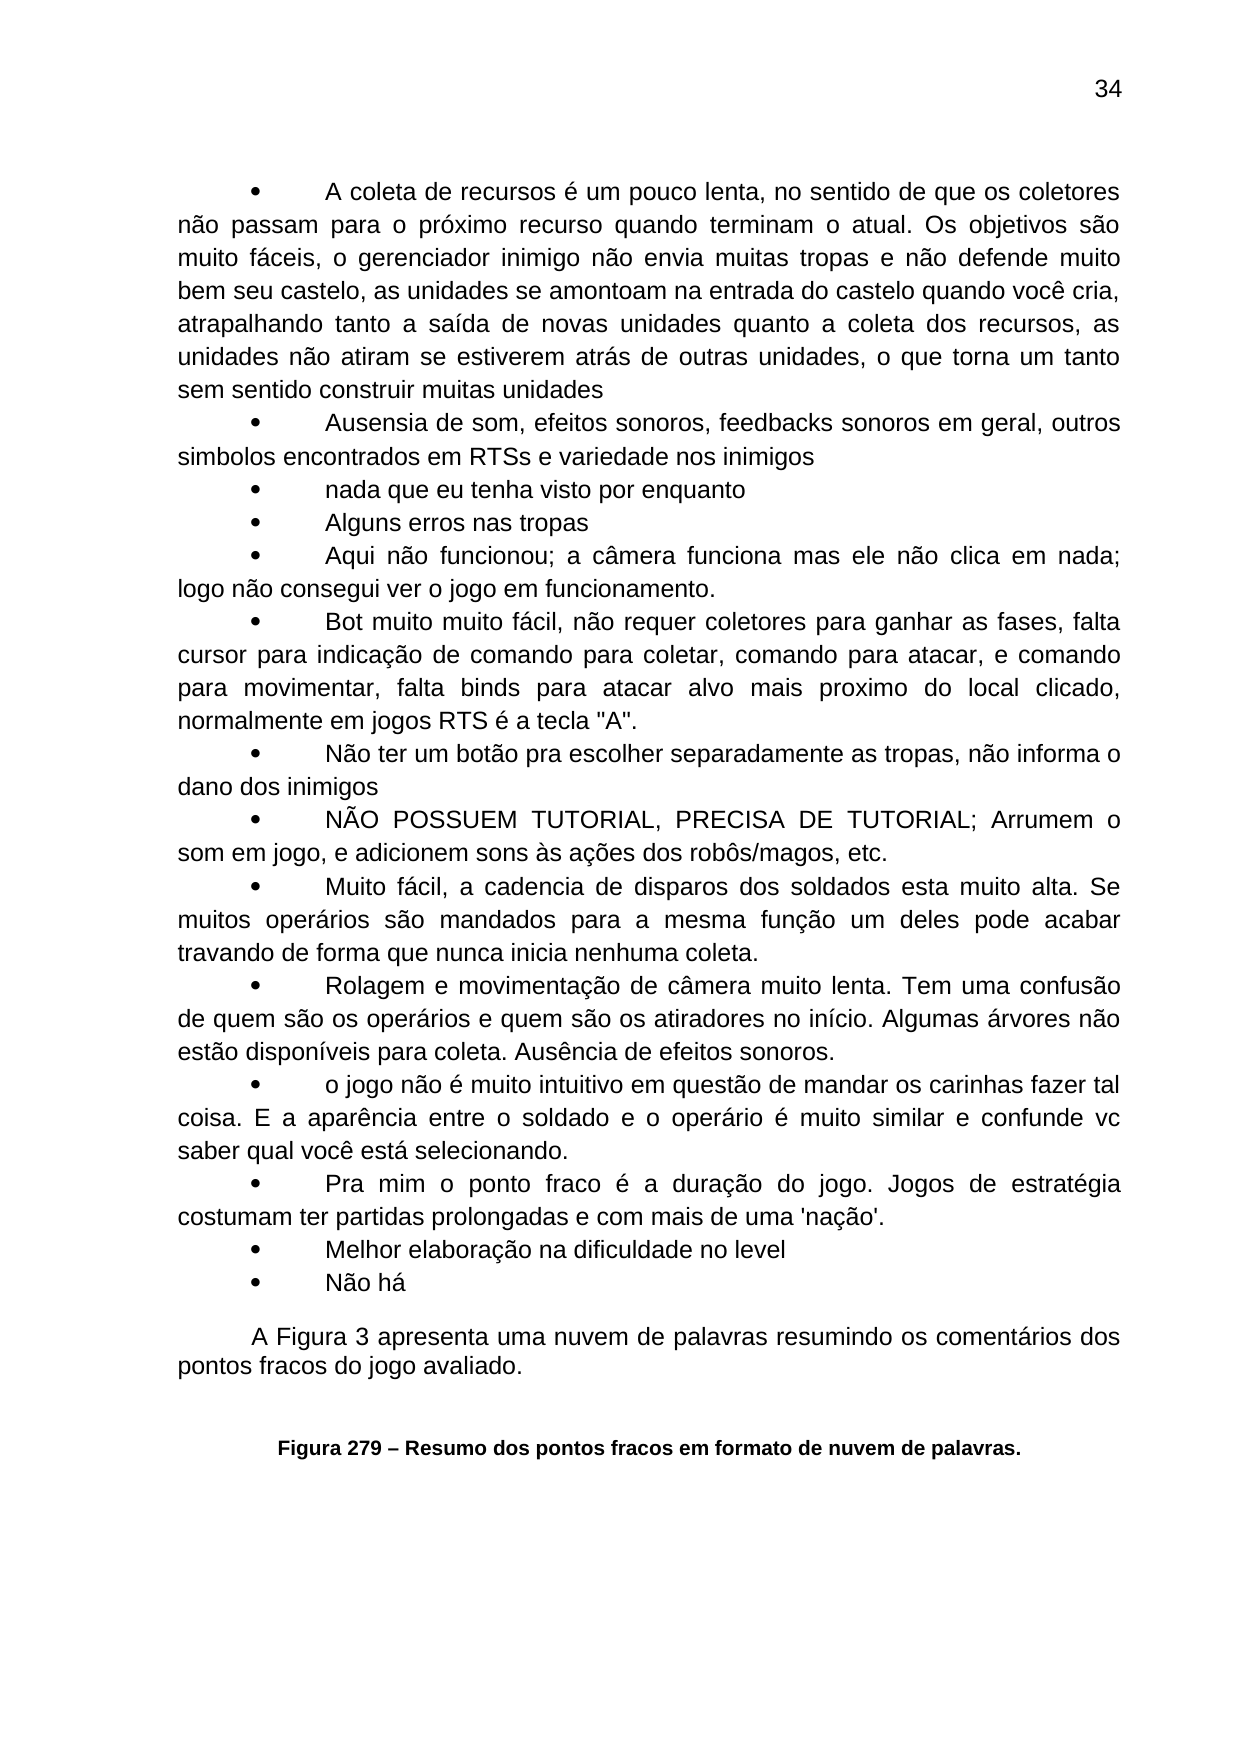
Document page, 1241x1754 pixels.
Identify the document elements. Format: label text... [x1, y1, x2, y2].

list Muito fácil, a cadencia de disparos dos soldados esta muito alta. Se muitos operários são mandados para a mesma função um deles pode acabar travando de forma que nunca inicia nenhuma coleta. [177, 871, 1122, 966]
list Não ter um botão pra escolher separadamente as tropas, não informa o dano dos inimigos [177, 739, 1122, 801]
list Ausensia de som, efeitos sonoros, feedbacks sonoros em geral, outros simbolos encontrados em RTSs e variedade nos inimigos [177, 408, 1122, 470]
list NÃO POSSUEM TUTORIAL, PRECISA DE TUTORIAL; Arrumem o som em jogo, e adicionem sons às ações dos robôs/magos, etc. [177, 805, 1122, 867]
list Aqui não funcionou; a câmera funciona mas ele não clica em nada; logo não consegui ver o jogo em funcionamento. [177, 541, 1122, 603]
list Rolagem e movimentação de câmera muito lenta. Tem uma confusão de quem são os operários e quem são os atiradores no início. Algumas árvores não estão disponíveis para coleta. Ausência de efeitos sonoros. [177, 971, 1122, 1066]
list Bot muito muito fácil, não requer coletores para ganhar as fases, falta cursor para indicação de comando para coletar, comando para atacar, e comando para movimentar, falta binds para atacar alvo mais proximo do local clicado, normalmente em jogos RTS é a tecla "A". [177, 607, 1122, 735]
list Alguns erros nas tropas [177, 508, 1122, 537]
list Pra mim o ponto fraco é a duração do jogo. Jogos de estratégia costumam ter partidas prolongadas e com mais de uma 'nação'. [177, 1169, 1122, 1231]
list nada que eu tenha visto por enquanto [177, 474, 1122, 503]
list Melhor elaboração na dificuldade no level [177, 1235, 1122, 1264]
list Não há [177, 1268, 1122, 1297]
list A coleta de recursos é um pouco lenta, no sentido de que os coletores não passam para o próximo recurso quando terminam o atual. Os objetivos são muito fáceis, o gerenciador inimigo não envia muitas tropas e não defende muito bem seu castelo, as unidades se amontoam na entrada do castelo quando você cria, atrapalhando tanto a saída de novas unidades quanto a coleta dos recursos, as unidades não atiram se estiverem atrás de outras unidades, o que torna um tanto sem sentido construir muitas unidades [177, 177, 1122, 404]
list o jogo não é muito intuitivo em questão de mandar os carinhas fazer tal coisa. E a aparência entre o soldado e o operário é muito similar e confunde vc saber qual você está selecionando. [177, 1070, 1122, 1165]
text A Figura 3 apresenta uma nuvem de palavras resumindo os comentários dos pontos fracos do jogo avaliado. [177, 1322, 1122, 1380]
